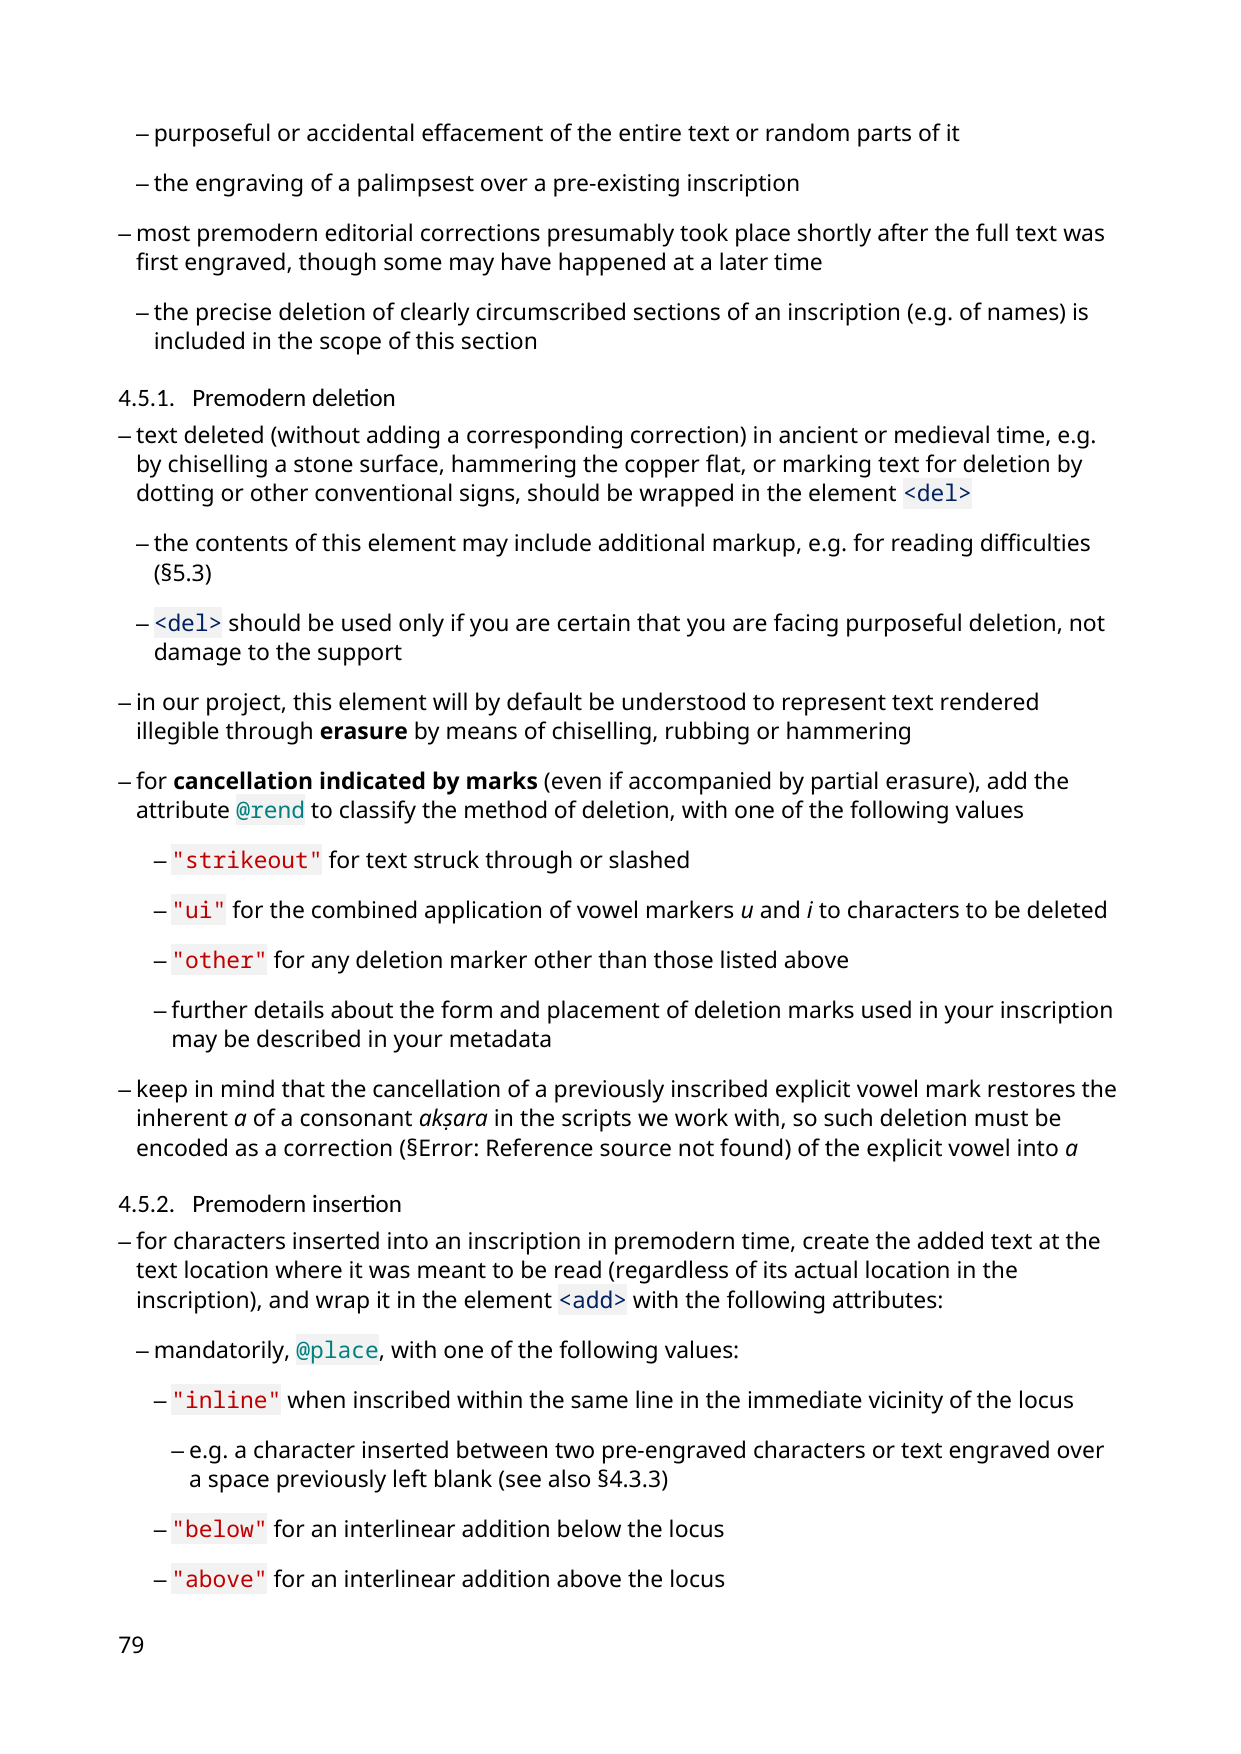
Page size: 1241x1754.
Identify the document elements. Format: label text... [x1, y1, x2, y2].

list for characters inserted into an inscription in premodern time, create the added text at the text location where it was meant to be read (regardless of its actual location in the inscription), and wrap it in the element <add> with the following attributes: [118, 1226, 1122, 1314]
list <del> should be used only if you are certain that you are facing purposeful deletion, not damage to the support [136, 608, 1122, 666]
list "other" for any deletion marker other than those listed above [267, 945, 1122, 974]
list "strikeout" for text struck through or slashed [322, 845, 1122, 874]
subtitle Premodern deletion [118, 376, 1122, 414]
list e.g. a character inserted between two pre-engraved characters or text engraved over a space previously left blank (see also §4.3.3) [171, 1435, 1122, 1493]
list "below" for an interlinear addition below the locus [267, 1514, 1122, 1543]
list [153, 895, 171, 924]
subtitle Premodern insertion [118, 1183, 1122, 1220]
list mandatorily, @place, with one of the following values: [136, 1335, 296, 1364]
list "ui" for the combined application of vowel markers u and i to characters to be deleted [226, 895, 1122, 924]
list for cancellation indicated by marks (even if accompanied by partial erasure), add the attribute @rend to classify the method of deletion, with one of the following values [118, 766, 1122, 824]
list text deleted (without adding a corresponding correction) in ancient or medieval time, e.g. by chiselling a stone surface, hammering the copper flat, or marking text for deletion by dotting or other conventional signs, should be wrapped in the element <del> [118, 420, 1122, 508]
list "above" for an interlinear addition above the locus [267, 1564, 1122, 1593]
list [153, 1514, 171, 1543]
list purposeful or accidental effacement of the entire text or random parts of it [136, 118, 1122, 147]
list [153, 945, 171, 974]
list further details about the form and placement of deletion marks used in your inscription may be described in your metadata [153, 995, 1122, 1053]
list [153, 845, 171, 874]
list in our project, this element will by default be understood to represent text rendered illegible through erasure by means of chiselling, rubbing or hammering [118, 687, 1122, 745]
list "inline" when inscribed within the same line in the immediate vicinity of the locus [281, 1385, 1122, 1414]
list keep in mind that the cancellation of a previously inscribed explicit vowel mark restores the inherent a of a consonant akṣara in the scripts we work with, so such deletion must be encoded as a correction (§0) of the explicit vowel into a [118, 1074, 1122, 1162]
list most premodern editorial corrections presumably took place shortly after the full text was first engraved, though some may have happened at a later time [118, 218, 1122, 276]
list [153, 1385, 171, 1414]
list mandatorily, @place, with one of the following values: [379, 1335, 1122, 1364]
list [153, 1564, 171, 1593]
list the engraving of a palimpsest over a pre-existing inscription [136, 168, 1122, 197]
list the precise deletion of clearly circumscribed sections of an inscription (e.g. of names) is included in the scope of this section [136, 297, 1122, 356]
list the contents of this element may include additional markup, e.g. for reading difficulties (§5.3) [136, 528, 1122, 587]
